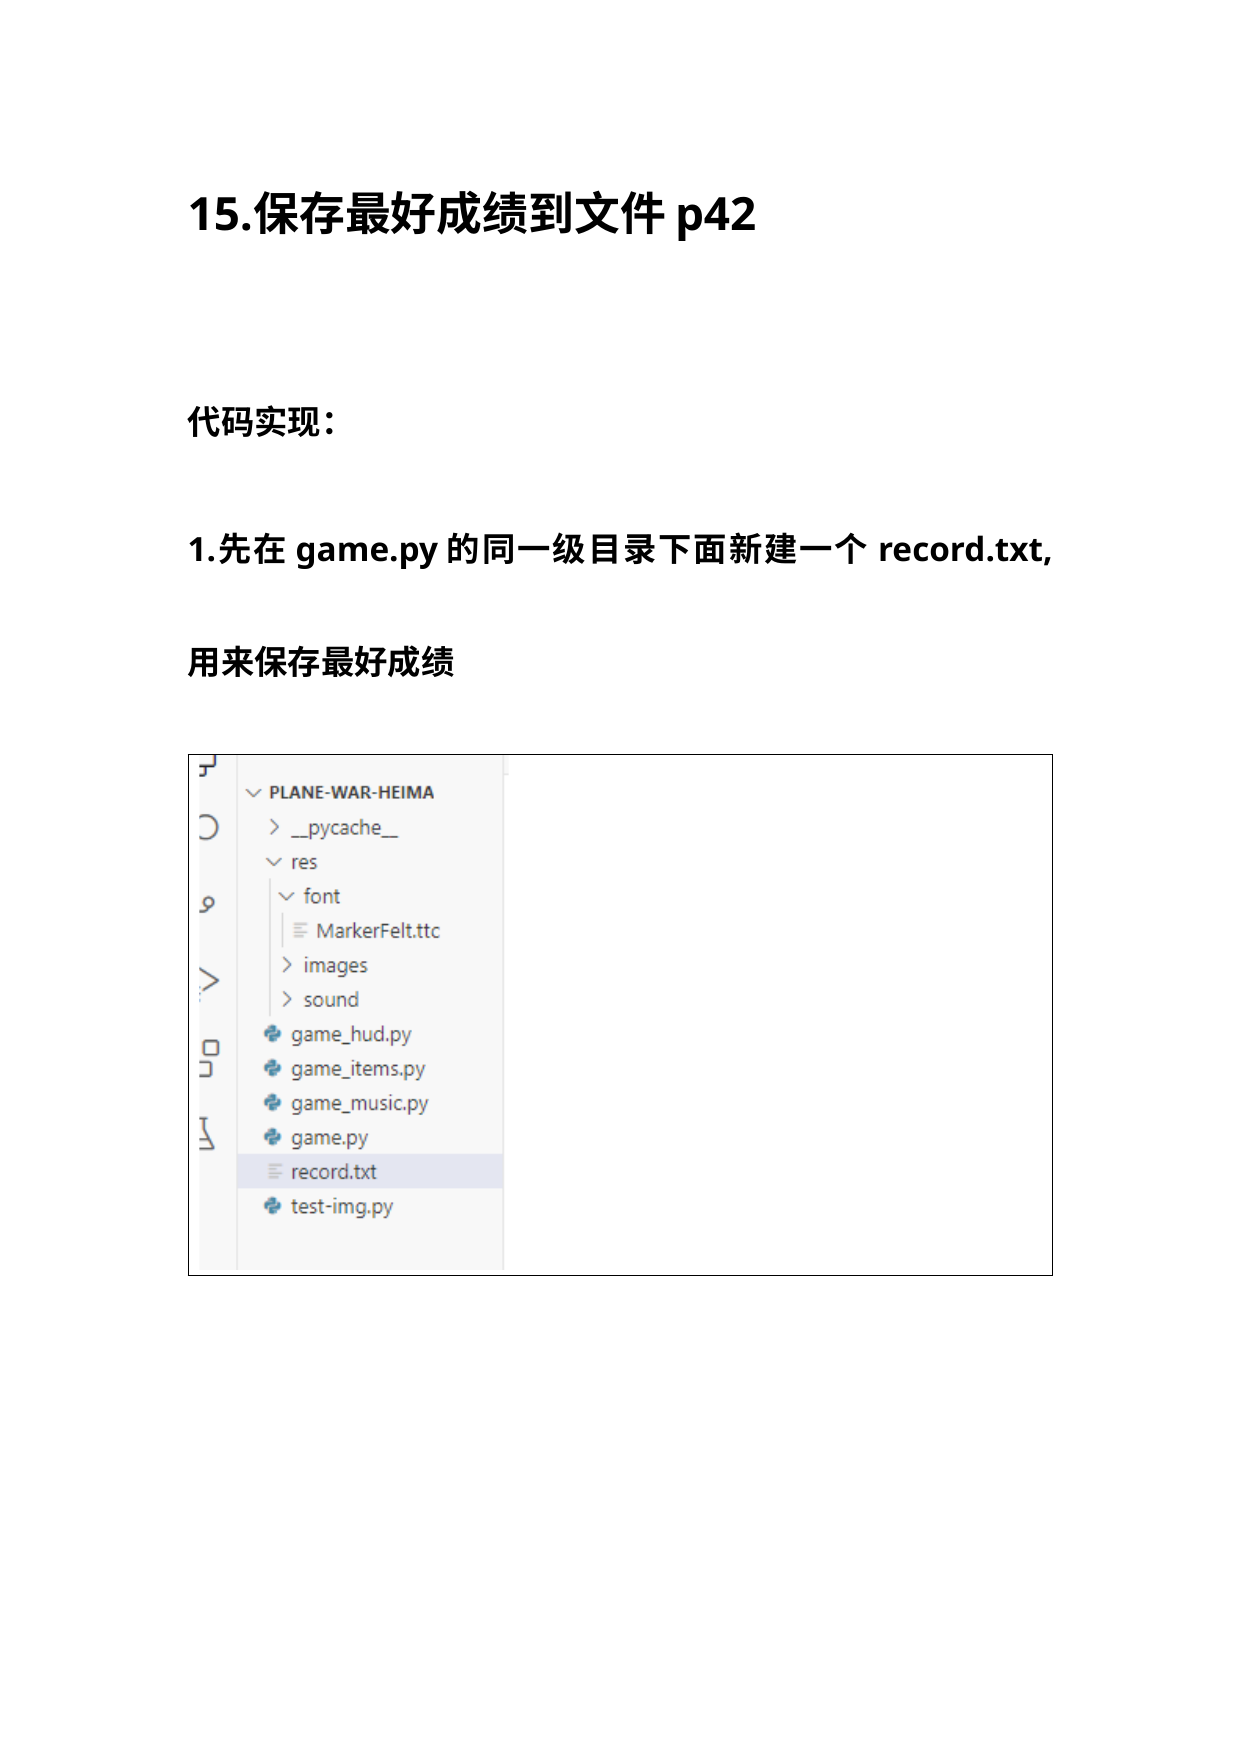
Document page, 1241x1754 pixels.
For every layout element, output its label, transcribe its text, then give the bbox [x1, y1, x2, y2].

table_header [189, 755, 1052, 1275]
picture [199, 755, 509, 1270]
subtitle 15.保存最好成绩到文件p42 [187, 162, 1053, 259]
subtitle 1.先在game.py的同一级目录下面新建一个record.txt,用来保存最好成绩 [187, 515, 1053, 692]
subtitle 代码实现： [187, 388, 1053, 453]
